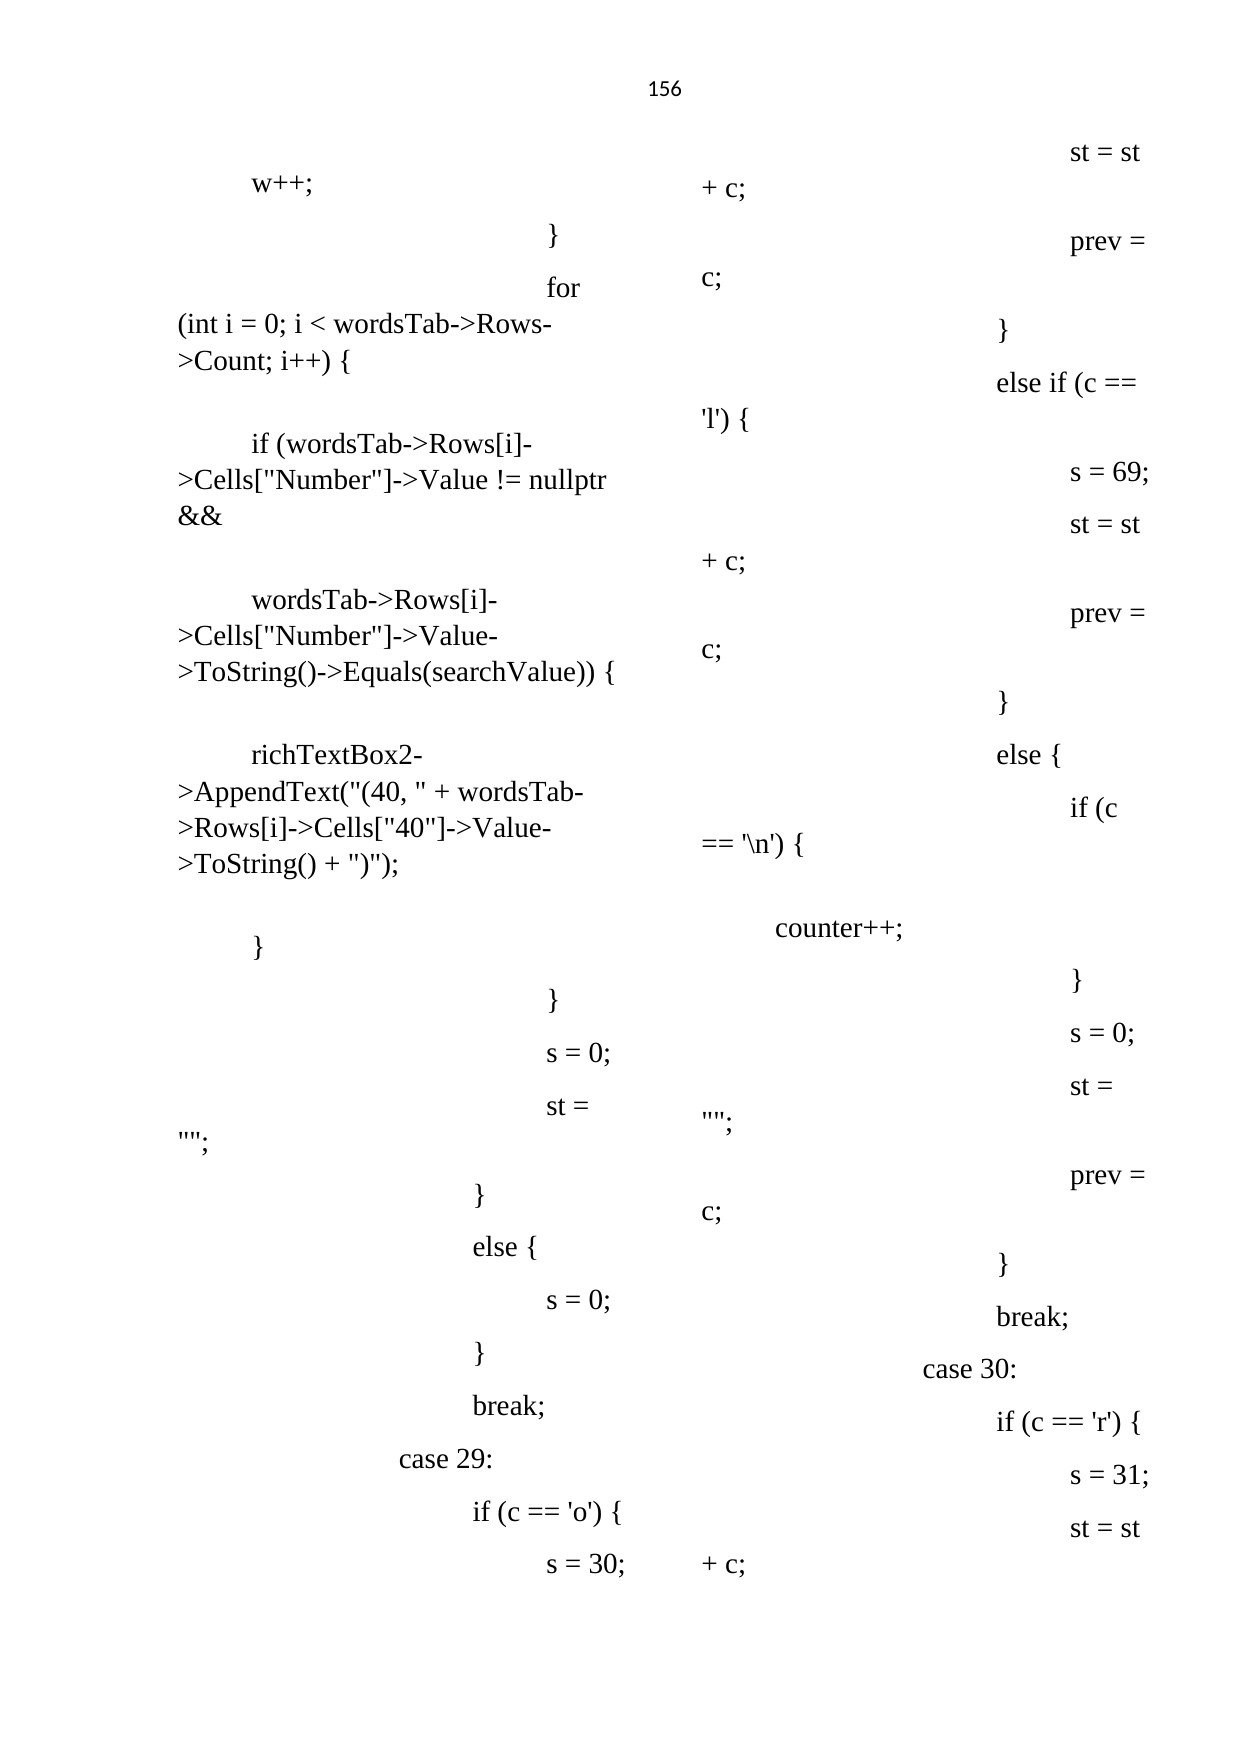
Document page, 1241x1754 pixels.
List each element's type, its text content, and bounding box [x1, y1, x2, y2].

text else { [701, 737, 1152, 771]
text s = 0; [177, 1282, 627, 1316]
text w++; [177, 134, 627, 198]
text } [701, 684, 1152, 718]
text break; [701, 1299, 1152, 1332]
text if (c == 'o') { [177, 1494, 627, 1527]
text } [177, 899, 627, 963]
text case 30: [701, 1352, 1152, 1385]
text st = st + c; [701, 1510, 1152, 1580]
text if (c == 'r') { [701, 1404, 1152, 1438]
text st = ""; [177, 1088, 627, 1157]
text break; [177, 1388, 627, 1422]
text case 29: [177, 1441, 627, 1474]
text st = st + c; [701, 507, 1152, 576]
text if (wordsTab->Rows[i]->Cells["Number"]->Value != nullptr && [177, 395, 627, 532]
text } [701, 312, 1152, 346]
text prev = c; [701, 596, 1152, 665]
text richTextBox2->AppendText("(40, " + wordsTab->Rows[i]->Cells["40"]->Value->ToString() + ")"); [177, 707, 627, 879]
text st = st + c; [701, 134, 1152, 204]
text if (c == '\n') { [701, 790, 1152, 860]
text else if (c == 'l') { [701, 365, 1152, 434]
text s = 31; [701, 1457, 1152, 1491]
text } [177, 1177, 627, 1210]
text counter++; [701, 879, 1152, 943]
text } [701, 962, 1152, 996]
text prev = c; [701, 223, 1152, 293]
text prev = c; [701, 1157, 1152, 1227]
text s = 0; [177, 1035, 627, 1068]
text wordsTab->Rows[i]->Cells["Number"]->Value->ToString()->Equals(searchValue)) { [177, 551, 627, 688]
text st = ""; [701, 1068, 1152, 1138]
text } [177, 982, 627, 1016]
text } [177, 1335, 627, 1369]
text } [177, 217, 627, 251]
text } [701, 1246, 1152, 1279]
text else { [177, 1229, 627, 1263]
text s = 0; [701, 1015, 1152, 1049]
text for (int i = 0; i < wordsTab->Rows->Count; i++) { [177, 270, 627, 376]
text s = 30; [177, 1546, 627, 1580]
text s = 69; [701, 454, 1152, 487]
